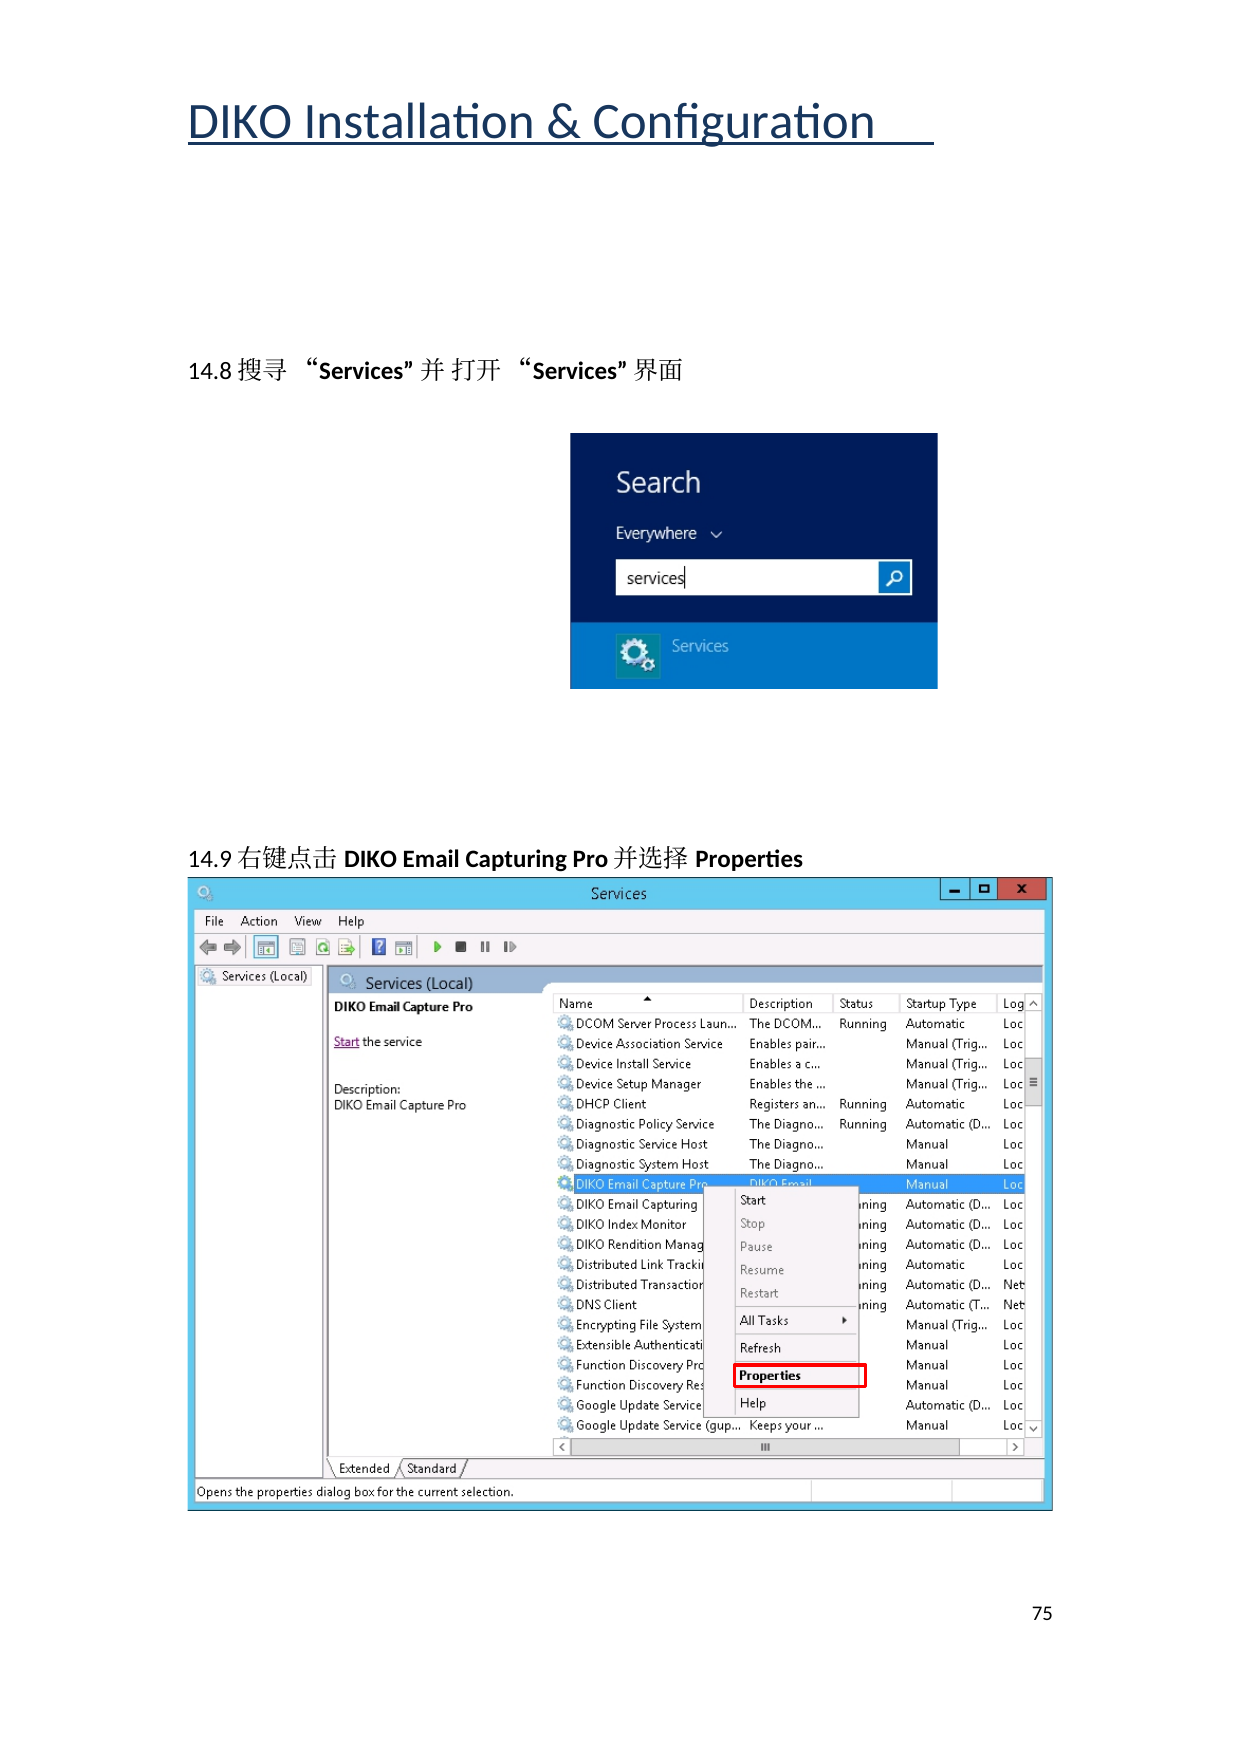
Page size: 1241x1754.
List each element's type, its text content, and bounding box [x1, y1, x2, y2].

picture [187, 877, 1053, 1511]
picture [570, 433, 938, 689]
text 14.8 搜寻 “Services” 并 打开 “Services” 界面 [187, 350, 1053, 388]
text 14.9 右键点击 DIKO Email Capturing Pro 并选择 Properties [187, 838, 1053, 875]
